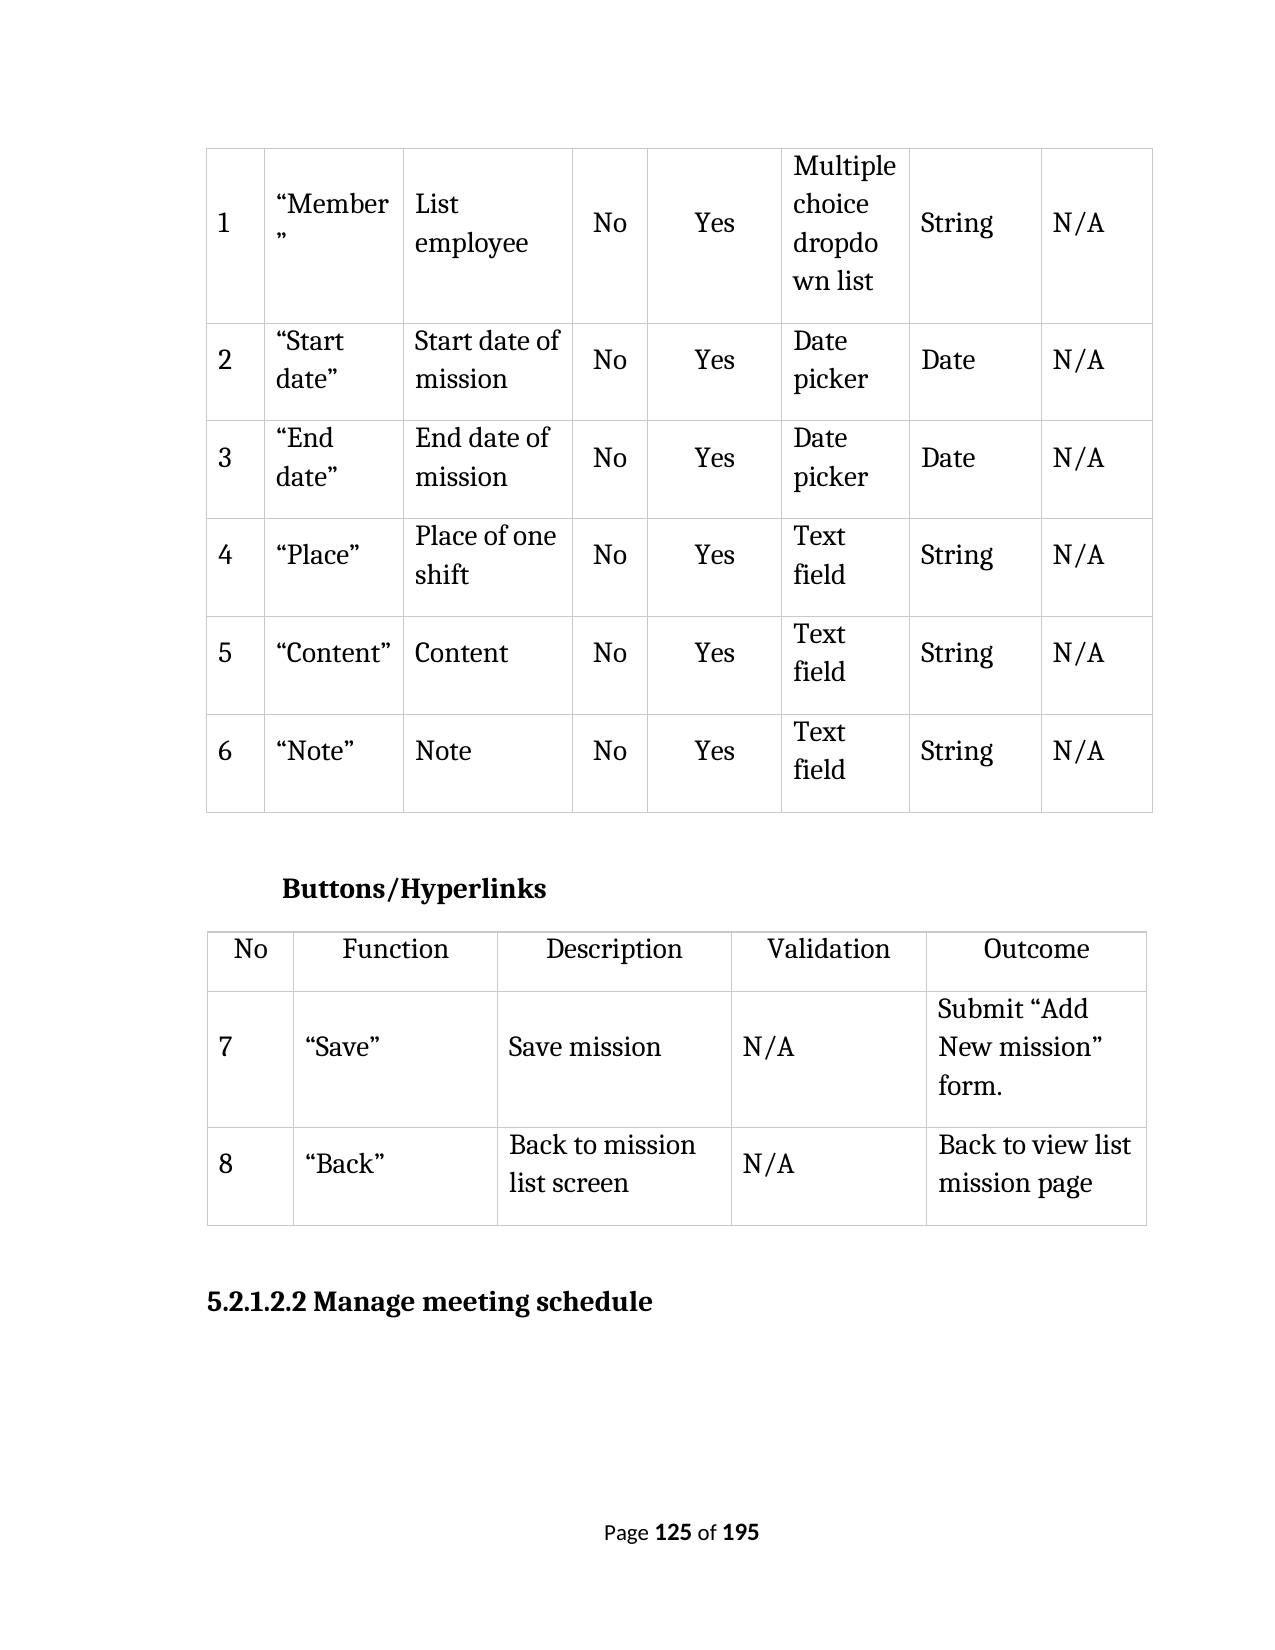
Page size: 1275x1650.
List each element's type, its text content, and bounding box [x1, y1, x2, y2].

table_cell N/A [1042, 324, 1152, 420]
table_header Function [294, 933, 497, 991]
table_cell Submit “Add New mission” form. [927, 992, 1146, 1127]
table_header No [208, 933, 293, 991]
table_cell “Content” [265, 617, 403, 714]
table_cell Yes [648, 519, 781, 616]
table_cell Yes [648, 149, 781, 323]
table_header Outcome [927, 933, 1146, 991]
table_cell “End date” [265, 421, 403, 518]
table_cell 1 [207, 149, 264, 323]
table_cell 4 [207, 519, 264, 616]
table_cell N/A [1042, 149, 1152, 323]
table_cell “Back” [294, 1128, 497, 1225]
table_cell Multiple choice dropdown list [782, 149, 909, 323]
table_cell No [573, 519, 647, 616]
table_cell “Save” [294, 992, 497, 1127]
table_cell String [910, 715, 1041, 812]
table_cell “Note” [265, 715, 403, 812]
table_cell 5 [207, 617, 264, 714]
table_cell N/A [1042, 715, 1152, 812]
table_cell Start date of mission [404, 324, 572, 420]
table_cell Text field [782, 617, 909, 714]
table_cell No [573, 324, 647, 420]
table_cell Text field [782, 715, 909, 812]
table_cell “Place” [265, 519, 403, 616]
table_cell 8 [208, 1128, 293, 1225]
table_cell N/A [1042, 421, 1152, 518]
table_cell 2 [207, 324, 264, 420]
table_header Description [498, 933, 731, 991]
text 5.2.1.2.2 Manage meeting schedule [207, 1285, 1157, 1319]
table_cell Date [910, 324, 1041, 420]
table_cell N/A [1042, 617, 1152, 714]
table_cell No [573, 715, 647, 812]
table_cell Back to mission list screen [498, 1128, 731, 1225]
table_header Validation [732, 933, 926, 991]
table_cell No [573, 617, 647, 714]
table_cell Note [404, 715, 572, 812]
table_cell Yes [648, 617, 781, 714]
table_cell String [910, 617, 1041, 714]
table_cell Yes [648, 421, 781, 518]
table_cell “Start date” [265, 324, 403, 420]
table_cell End date of mission [404, 421, 572, 518]
table_cell 6 [207, 715, 264, 812]
table_cell 3 [207, 421, 264, 518]
table_cell Save mission [498, 992, 731, 1127]
table_cell 7 [208, 992, 293, 1127]
table_cell Place of one shift [404, 519, 572, 616]
table_cell “Member” [265, 149, 403, 323]
table_cell Date [910, 421, 1041, 518]
table_cell No [573, 421, 647, 518]
table_cell Yes [648, 715, 781, 812]
table_cell String [910, 149, 1041, 323]
table_cell String [910, 519, 1041, 616]
table_cell Back to view list mission page [927, 1128, 1146, 1225]
table_cell Date picker [782, 324, 909, 420]
text Buttons/Hyperlinks [282, 872, 1157, 906]
table_cell N/A [732, 1128, 926, 1225]
table_cell N/A [732, 992, 926, 1127]
table_cell List employee [404, 149, 572, 323]
table_cell Content [404, 617, 572, 714]
table_cell N/A [1042, 519, 1152, 616]
table_cell Text field [782, 519, 909, 616]
table_cell Date picker [782, 421, 909, 518]
table_cell No [573, 149, 647, 323]
table_cell Yes [648, 324, 781, 420]
